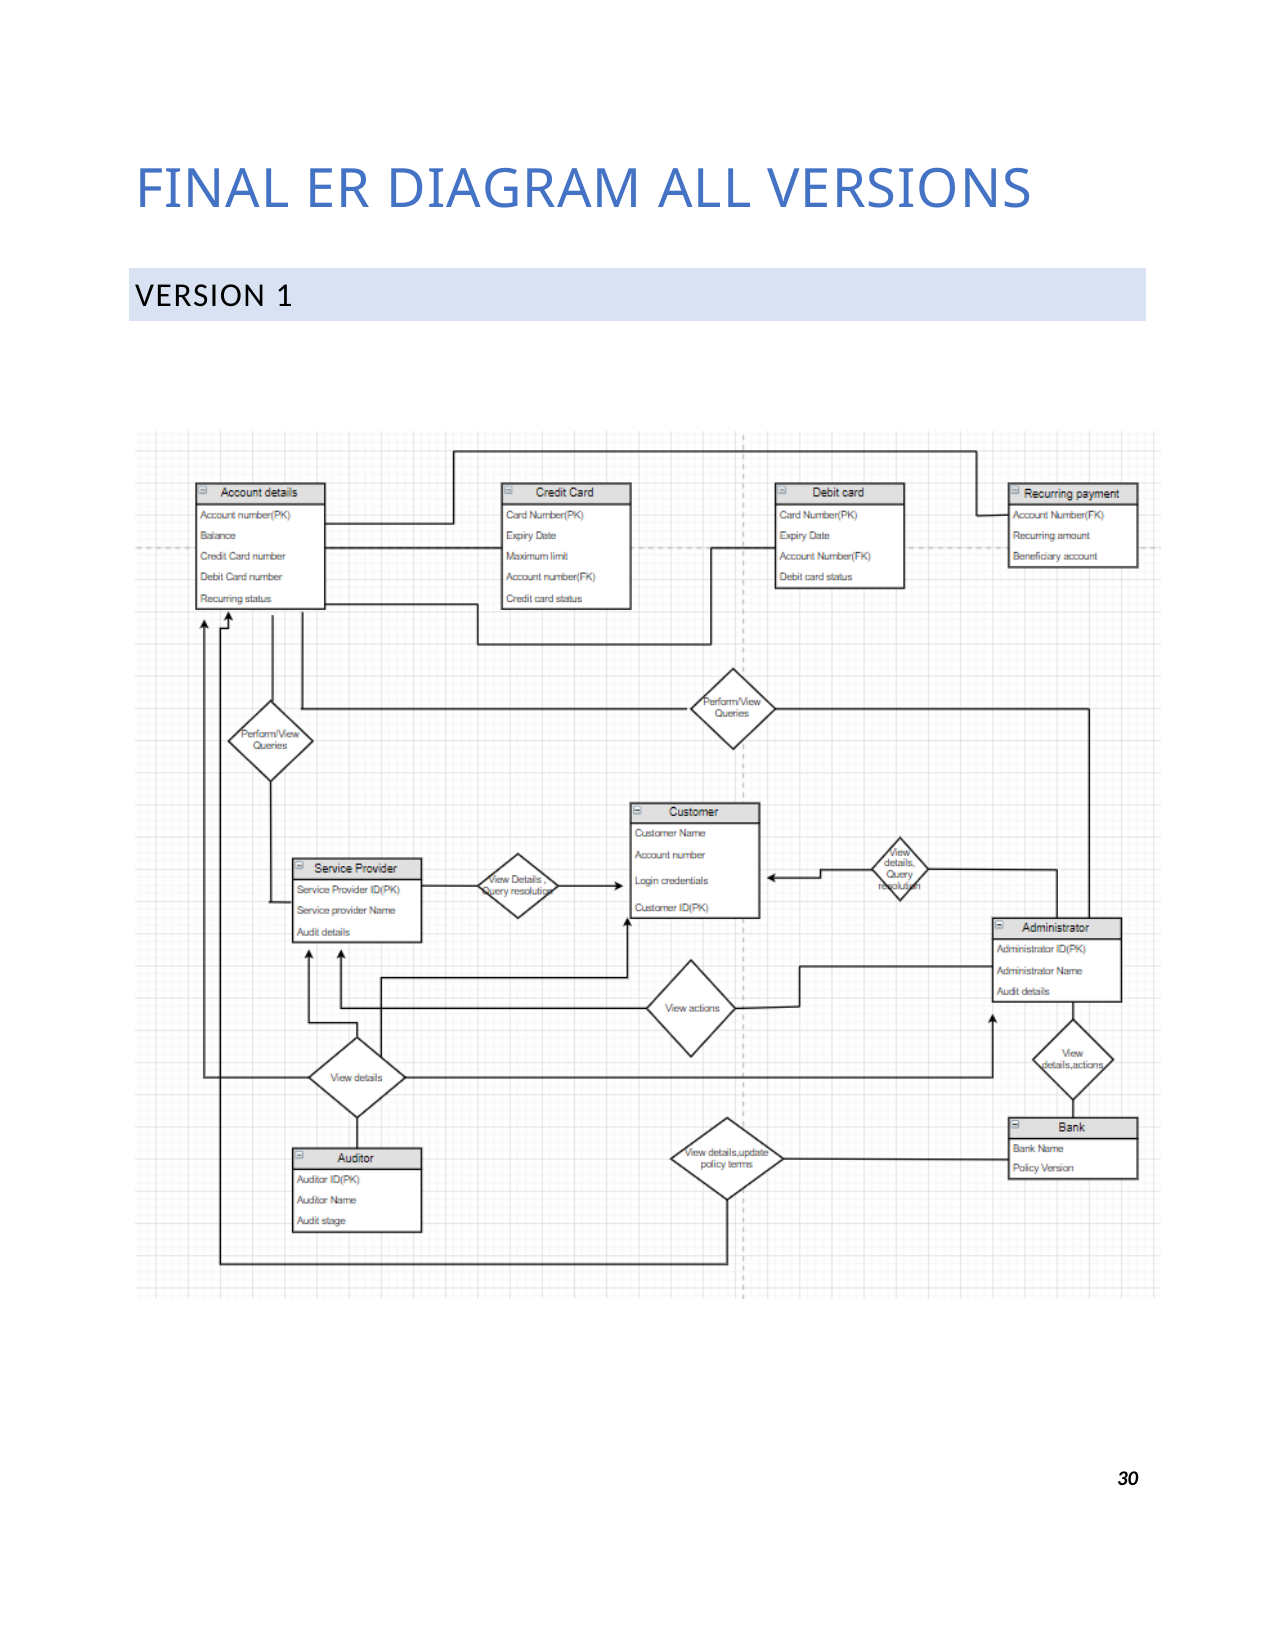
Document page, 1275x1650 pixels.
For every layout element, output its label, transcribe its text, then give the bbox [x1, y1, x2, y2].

picture [135, 431, 1161, 1299]
subtitle Version 1 [135, 274, 1140, 315]
title Final ER diagram all versions [135, 150, 1140, 224]
